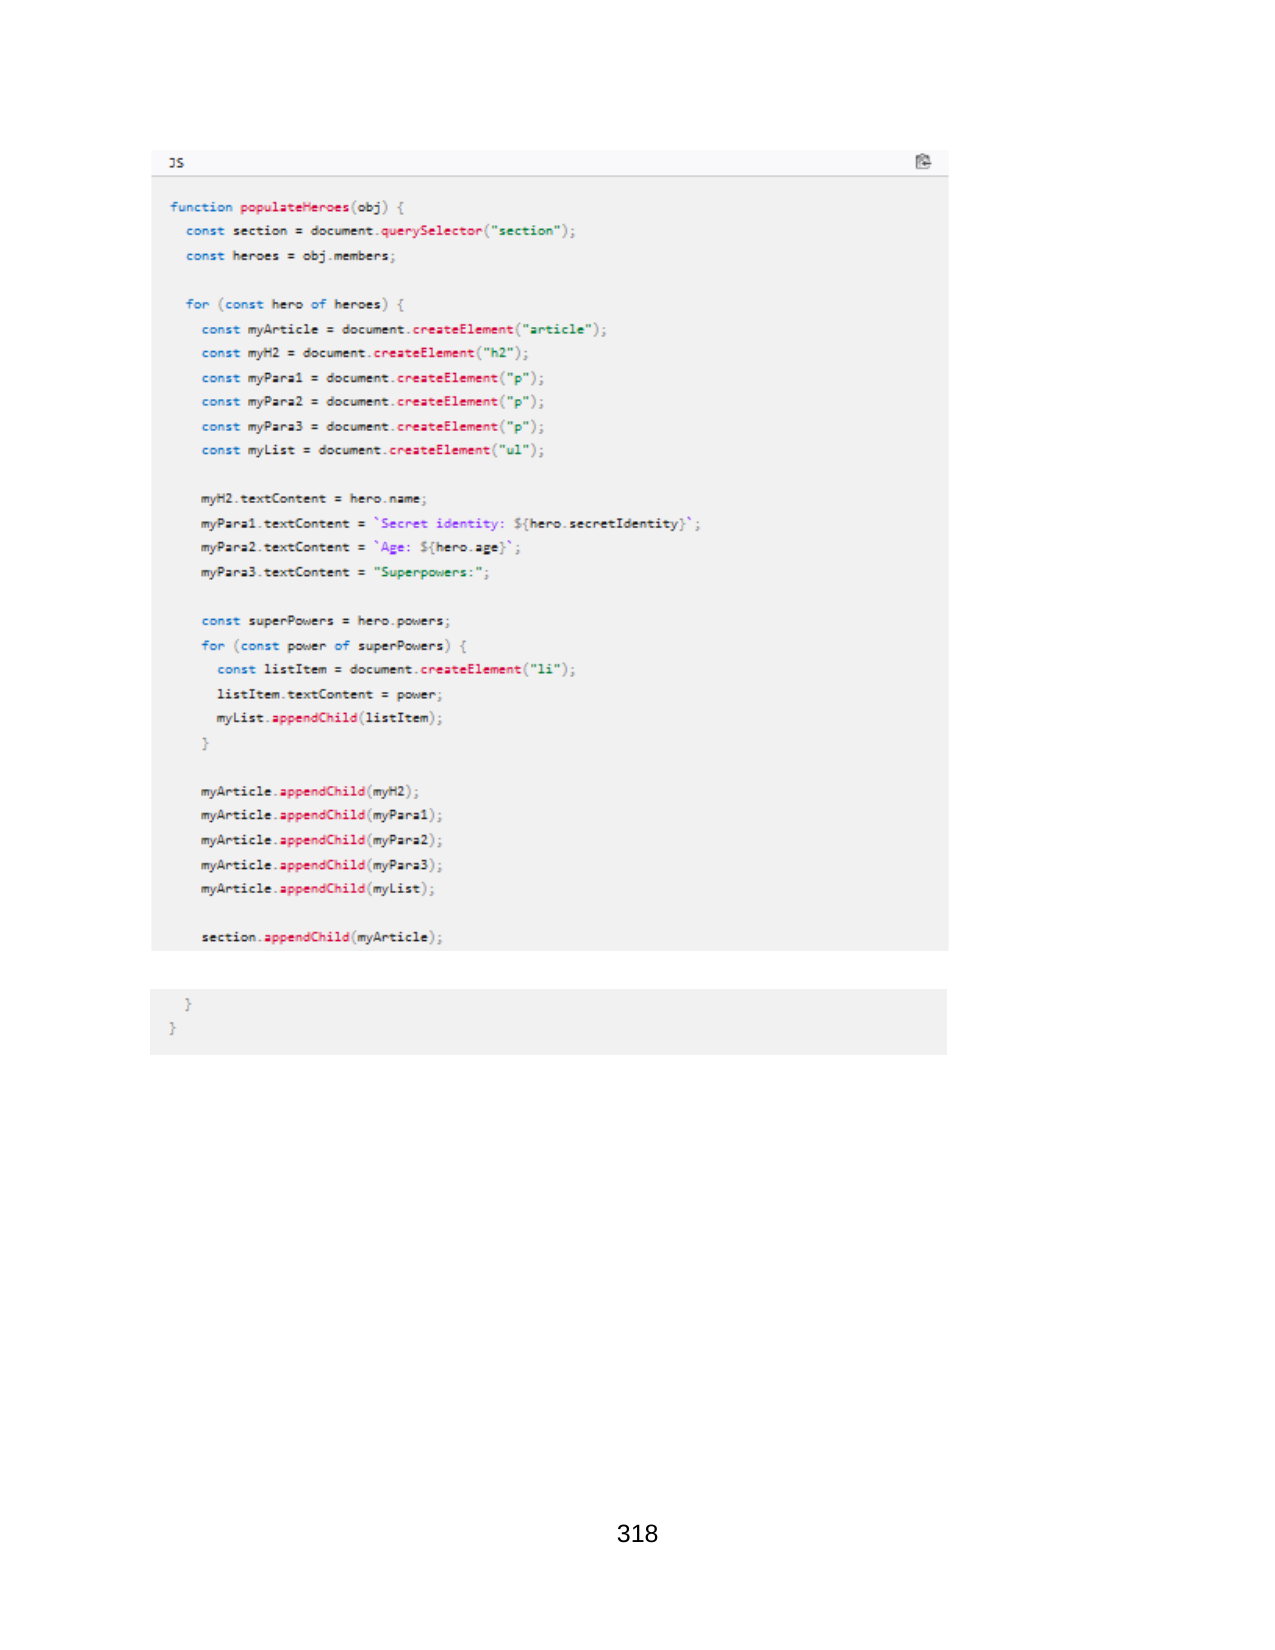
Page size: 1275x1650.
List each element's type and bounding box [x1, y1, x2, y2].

picture [150, 150, 949, 951]
picture [150, 989, 947, 1055]
